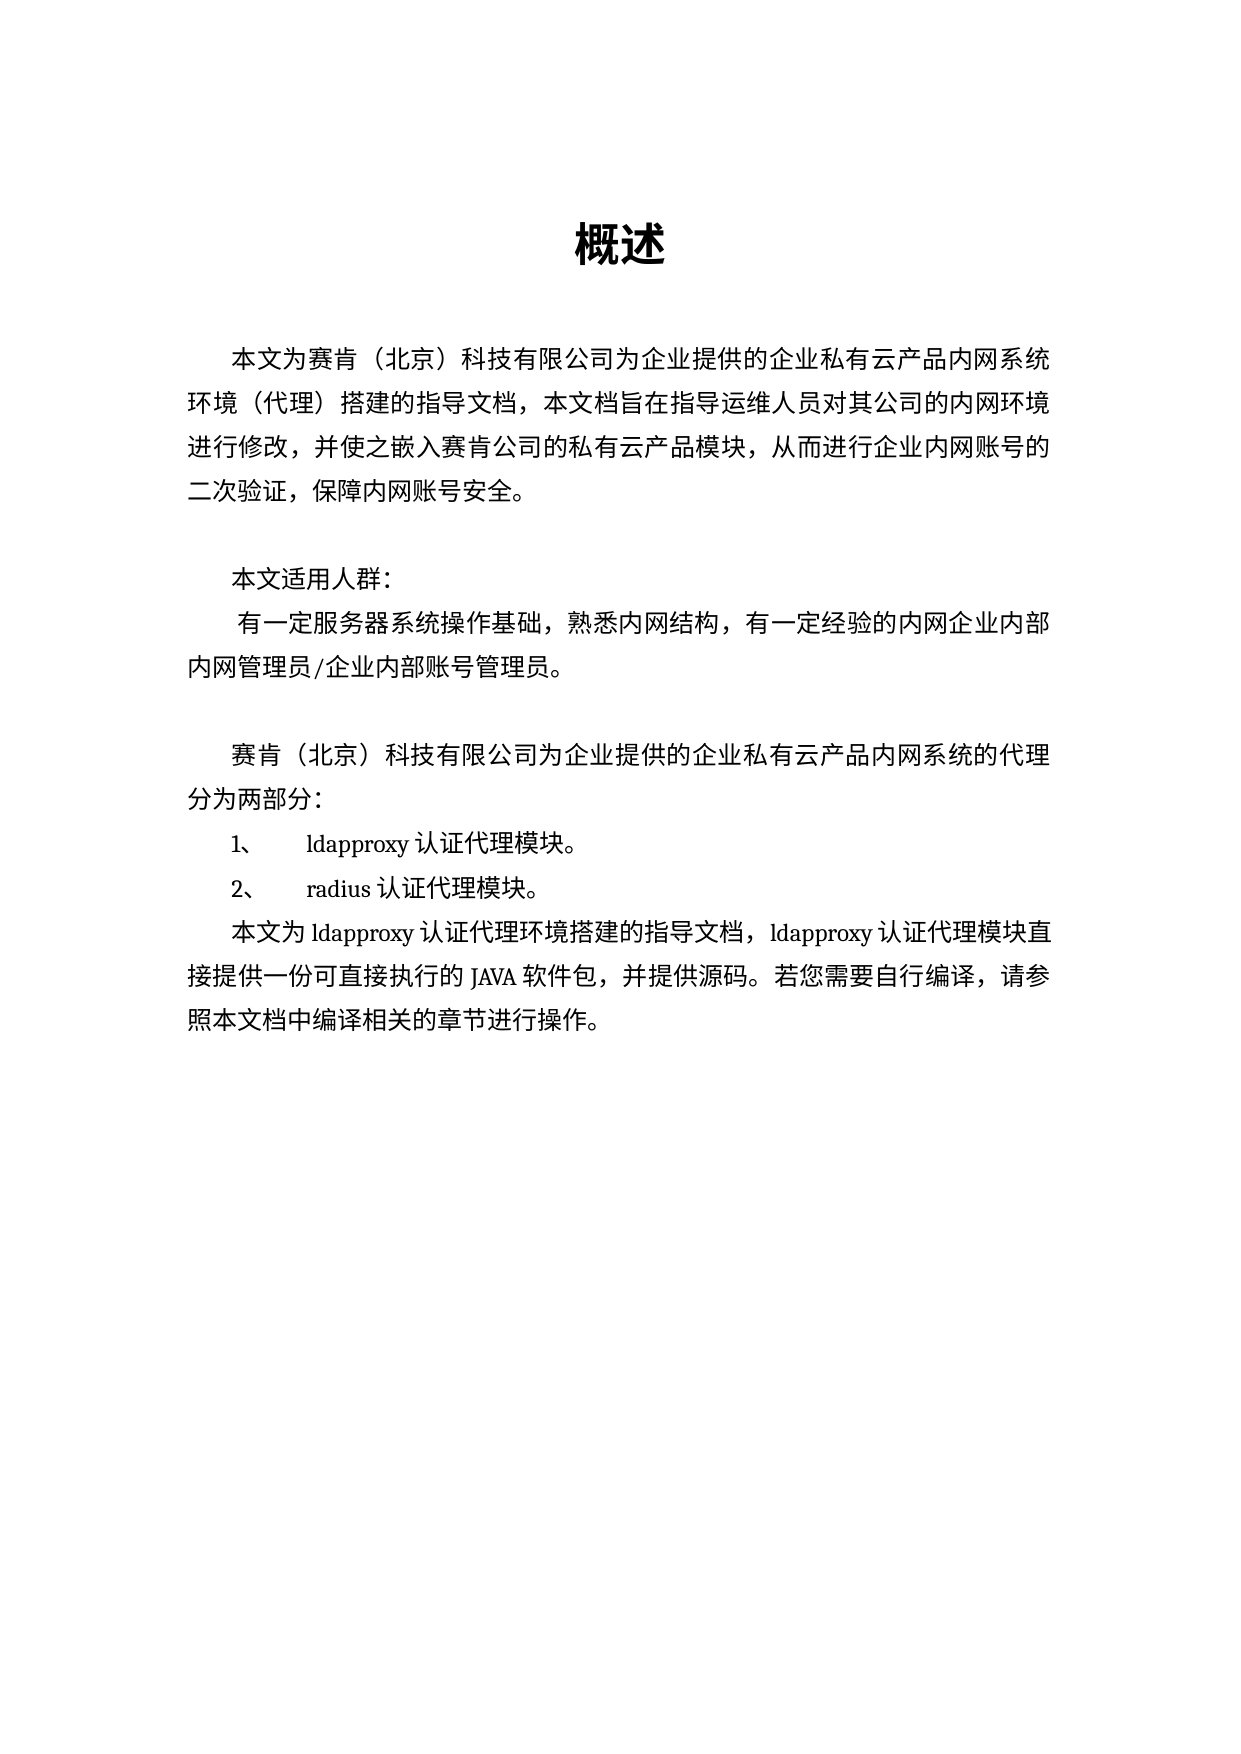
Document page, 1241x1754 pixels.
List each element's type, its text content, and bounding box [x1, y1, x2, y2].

text 赛肯（北京）科技有限公司为企业提供的企业私有云产品内网系统的代理分为两部分： [187, 732, 1053, 820]
text 有一定服务器系统操作基础，熟悉内网结构，有一定经验的内网企业内部内网管理员/企业内部账号管理员。 [187, 600, 1053, 688]
text 本文为ldapproxy认证代理环境搭建的指导文档，ldapproxy认证代理模块直接提供一份可直接执行的JAVA软件包，并提供源码。若您需要自行编译，请参照本文档中编译相关的章节进行操作。 [187, 908, 1053, 1040]
title 概述 [187, 197, 1053, 285]
text 本文适用人群： [187, 556, 1053, 600]
list ldapproxy认证代理模块。 [231, 820, 1053, 864]
text 本文为赛肯（北京）科技有限公司为企业提供的企业私有云产品内网系统环境（代理）搭建的指导文档，本文档旨在指导运维人员对其公司的内网环境进行修改，并使之嵌入赛肯公司的私有云产品模块，从而进行企业内网账号的二次验证，保障内网账号安全。 [187, 335, 1053, 512]
list radius认证代理模块。 [231, 864, 1053, 908]
